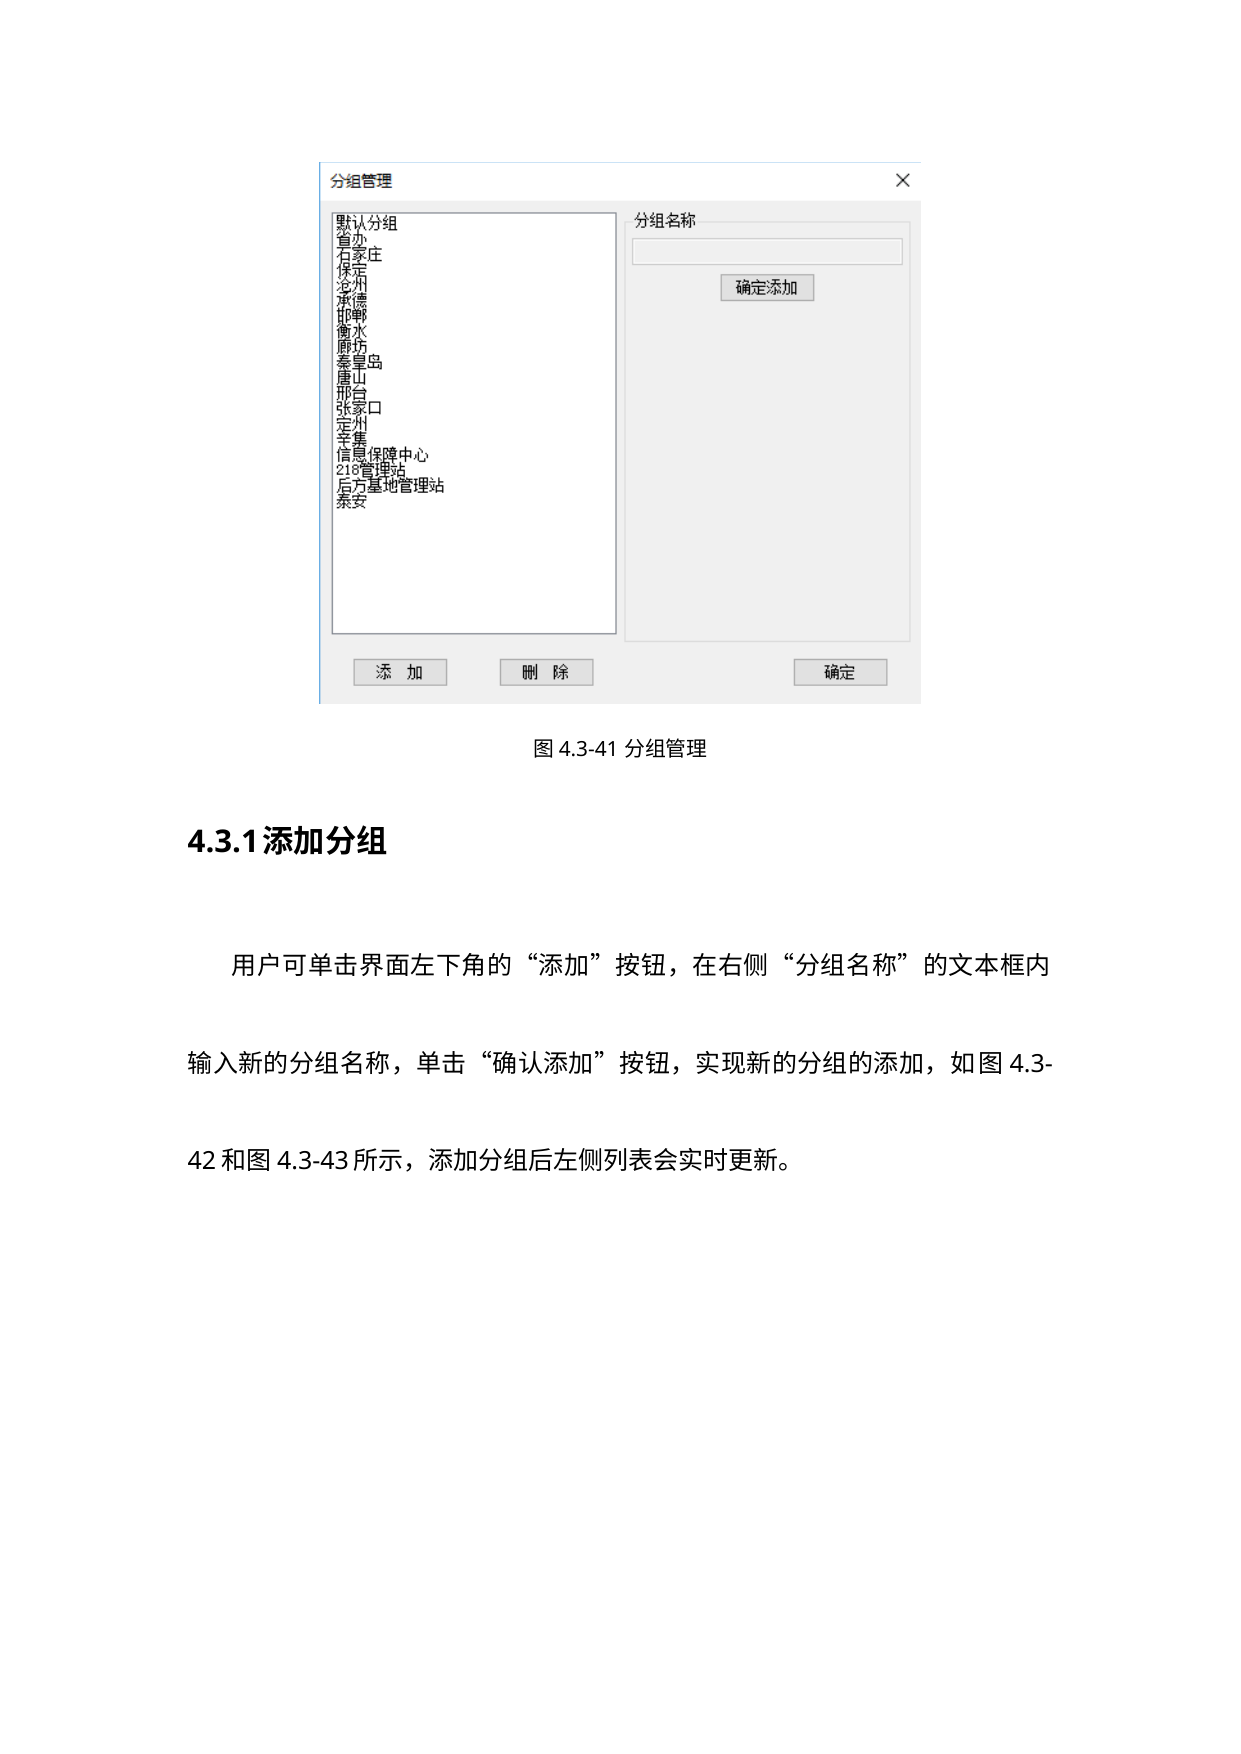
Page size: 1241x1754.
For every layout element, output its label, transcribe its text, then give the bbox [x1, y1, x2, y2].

picture [319, 162, 921, 704]
subtitle 添加分组 [187, 806, 1053, 871]
